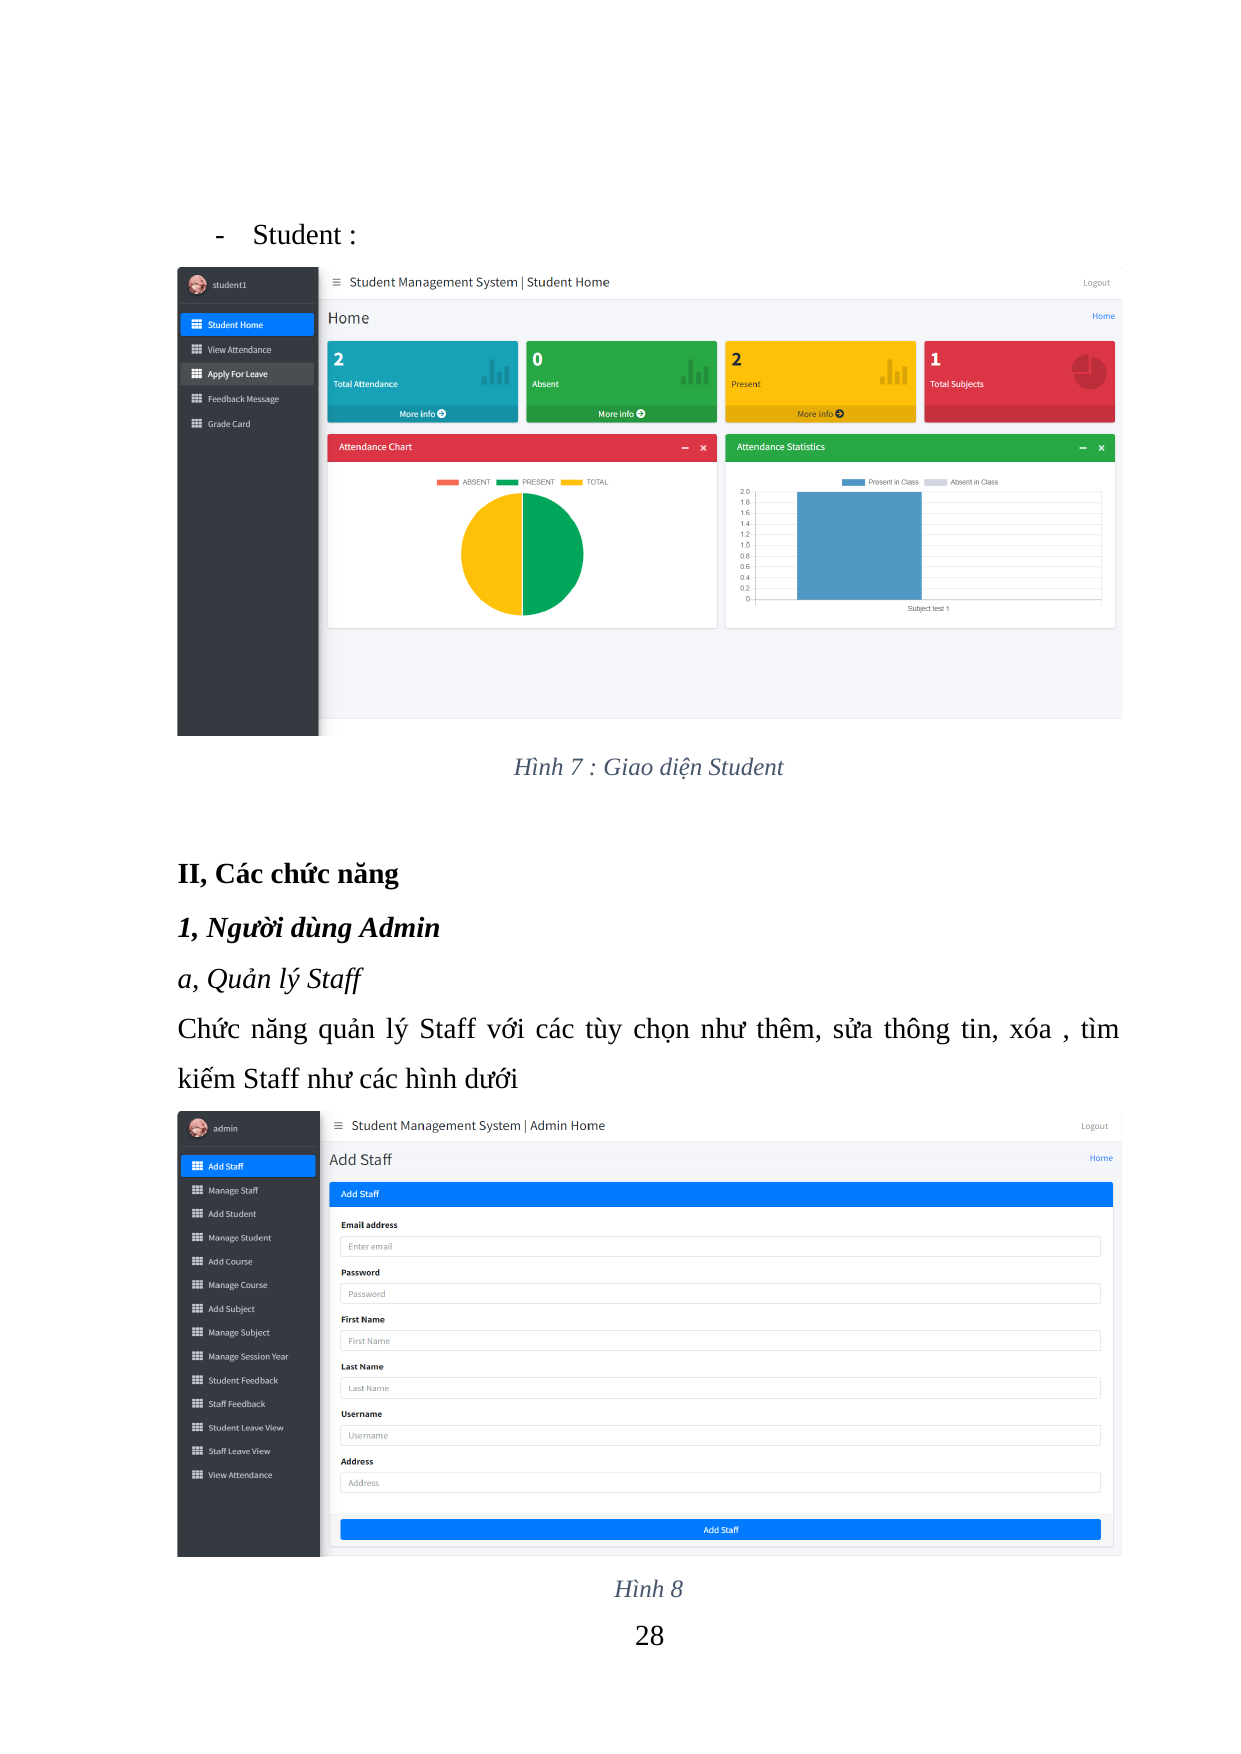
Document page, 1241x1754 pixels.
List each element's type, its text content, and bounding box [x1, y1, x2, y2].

text Chức năng quản lý Staff với các tùy chọn như thêm, sửa thông tin, xóa , tìm kiếm Staff như các hình dưới [177, 1011, 1122, 1095]
subtitle 1, Người dùng Admin [177, 911, 1122, 944]
picture [177, 267, 1123, 736]
text a, Quản lý Staff [177, 961, 1122, 994]
text Hình 8 [177, 1574, 1122, 1602]
text Hình 7 : Giao diện Student [177, 752, 1122, 781]
subtitle II, Các chức năng [177, 856, 1122, 890]
list Student : [215, 217, 1122, 251]
picture [177, 1111, 1123, 1557]
